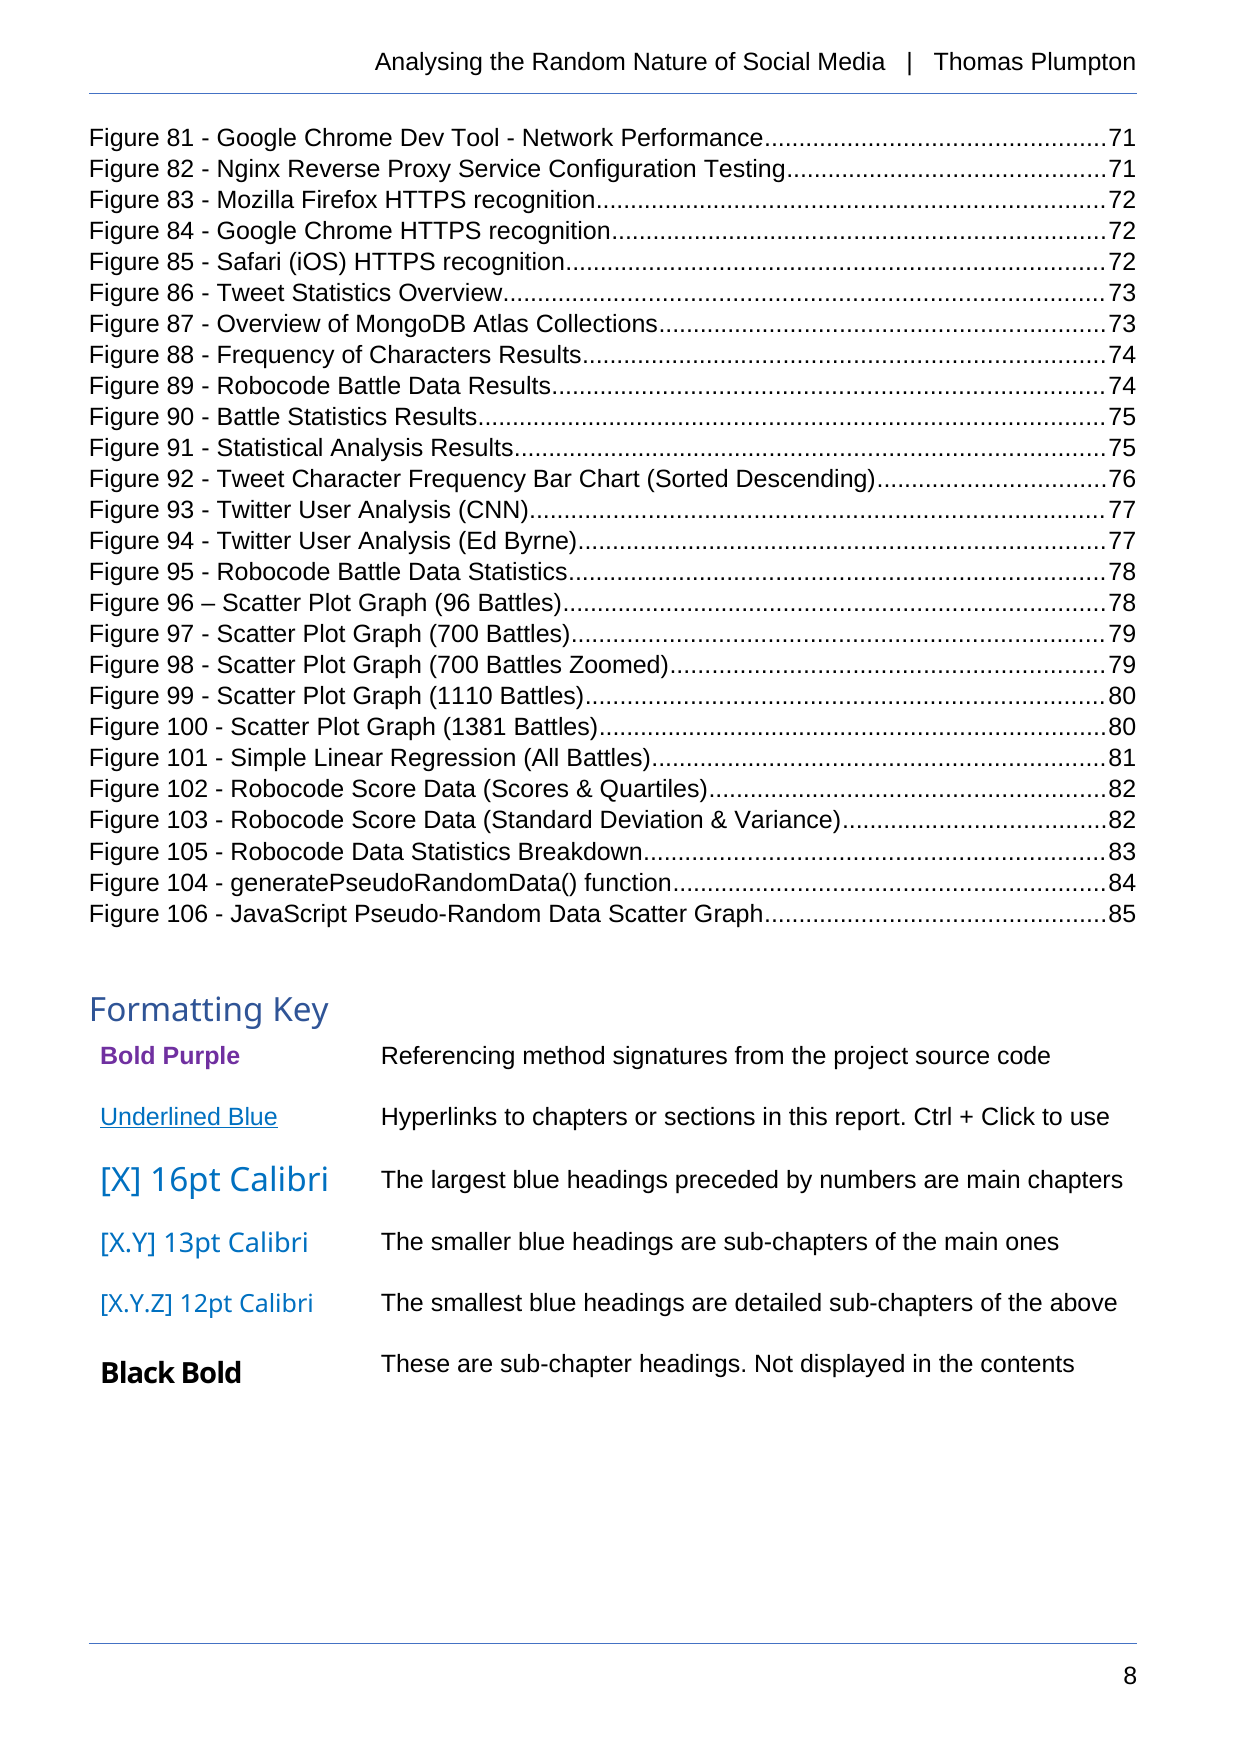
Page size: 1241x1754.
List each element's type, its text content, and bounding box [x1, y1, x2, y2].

table_cell Hyperlinks to chapters or sections in this report. Ctrl + Click to use [369, 1095, 1136, 1156]
table_cell These are sub-chapter headings. Not displayed in the contents [369, 1342, 1136, 1403]
table_cell [X] 16pt Calibri [89, 1156, 369, 1221]
text Figure 82 - Nginx Reverse Proxy Service Configuration Testing 71 [89, 153, 1137, 182]
text Figure 104 - generatePseudoRandomData() function 84 [89, 867, 1137, 896]
text Figure 94 - Twitter User Analysis (Ed Byrne) 77 [89, 526, 1137, 555]
subtitle Formatting Key [89, 986, 1137, 1031]
text Figure 93 - Twitter User Analysis (CNN) 77 [89, 495, 1137, 524]
text Figure 102 - Robocode Score Data (Scores & Quartiles) 82 [89, 774, 1137, 803]
text Figure 97 - Scatter Plot Graph (700 Battles) 79 [89, 619, 1137, 648]
table_header Referencing method signatures from the project source code [369, 1035, 1136, 1095]
text Figure 85 - Safari (iOS) HTTPS recognition 72 [89, 247, 1137, 275]
text Figure 98 - Scatter Plot Graph (700 Battles Zoomed) 79 [89, 650, 1137, 679]
table_cell The smallest blue headings are detailed sub-chapters of the above [369, 1281, 1136, 1342]
table_cell Black Bold [89, 1342, 369, 1403]
text Figure 86 - Tweet Statistics Overview 73 [89, 278, 1137, 306]
text Figure 81 - Google Chrome Dev Tool - Network Performance 71 [89, 122, 1137, 151]
table_cell The largest blue headings preceded by numbers are main chapters [369, 1156, 1136, 1221]
table_cell [X.Y.Z] 12pt Calibri [89, 1281, 369, 1342]
table_header Bold Purple [89, 1035, 369, 1095]
text Figure 84 - Google Chrome HTTPS recognition 72 [89, 216, 1137, 244]
text Figure 103 - Robocode Score Data (Standard Deviation & Variance) 82 [89, 805, 1137, 834]
table_cell Underlined Blue [89, 1095, 369, 1156]
text Figure 106 - JavaScript Pseudo-Random Data Scatter Graph 85 [89, 898, 1137, 927]
text Figure 105 - Robocode Data Statistics Breakdown 83 [89, 836, 1137, 865]
text Figure 95 - Robocode Battle Data Statistics 78 [89, 557, 1137, 586]
text Figure 87 - Overview of MongoDB Atlas Collections 73 [89, 309, 1137, 337]
table_cell [X.Y] 13pt Calibri [89, 1221, 369, 1281]
text Figure 92 - Tweet Character Frequency Bar Chart (Sorted Descending) 76 [89, 464, 1137, 493]
text Figure 88 - Frequency of Characters Results 74 [89, 340, 1137, 368]
text Figure 83 - Mozilla Firefox HTTPS recognition 72 [89, 184, 1137, 213]
text Figure 91 - Statistical Analysis Results 75 [89, 433, 1137, 462]
text Figure 99 - Scatter Plot Graph (1110 Battles) 80 [89, 681, 1137, 710]
text Figure 89 - Robocode Battle Data Results 74 [89, 371, 1137, 399]
table_cell The smaller blue headings are sub-chapters of the main ones [369, 1221, 1136, 1281]
text Figure 96 – Scatter Plot Graph (96 Battles) 78 [89, 588, 1137, 617]
text Figure 90 - Battle Statistics Results 75 [89, 402, 1137, 431]
text Figure 101 - Simple Linear Regression (All Battles) 81 [89, 743, 1137, 772]
text Figure 100 - Scatter Plot Graph (1381 Battles) 80 [89, 712, 1137, 741]
